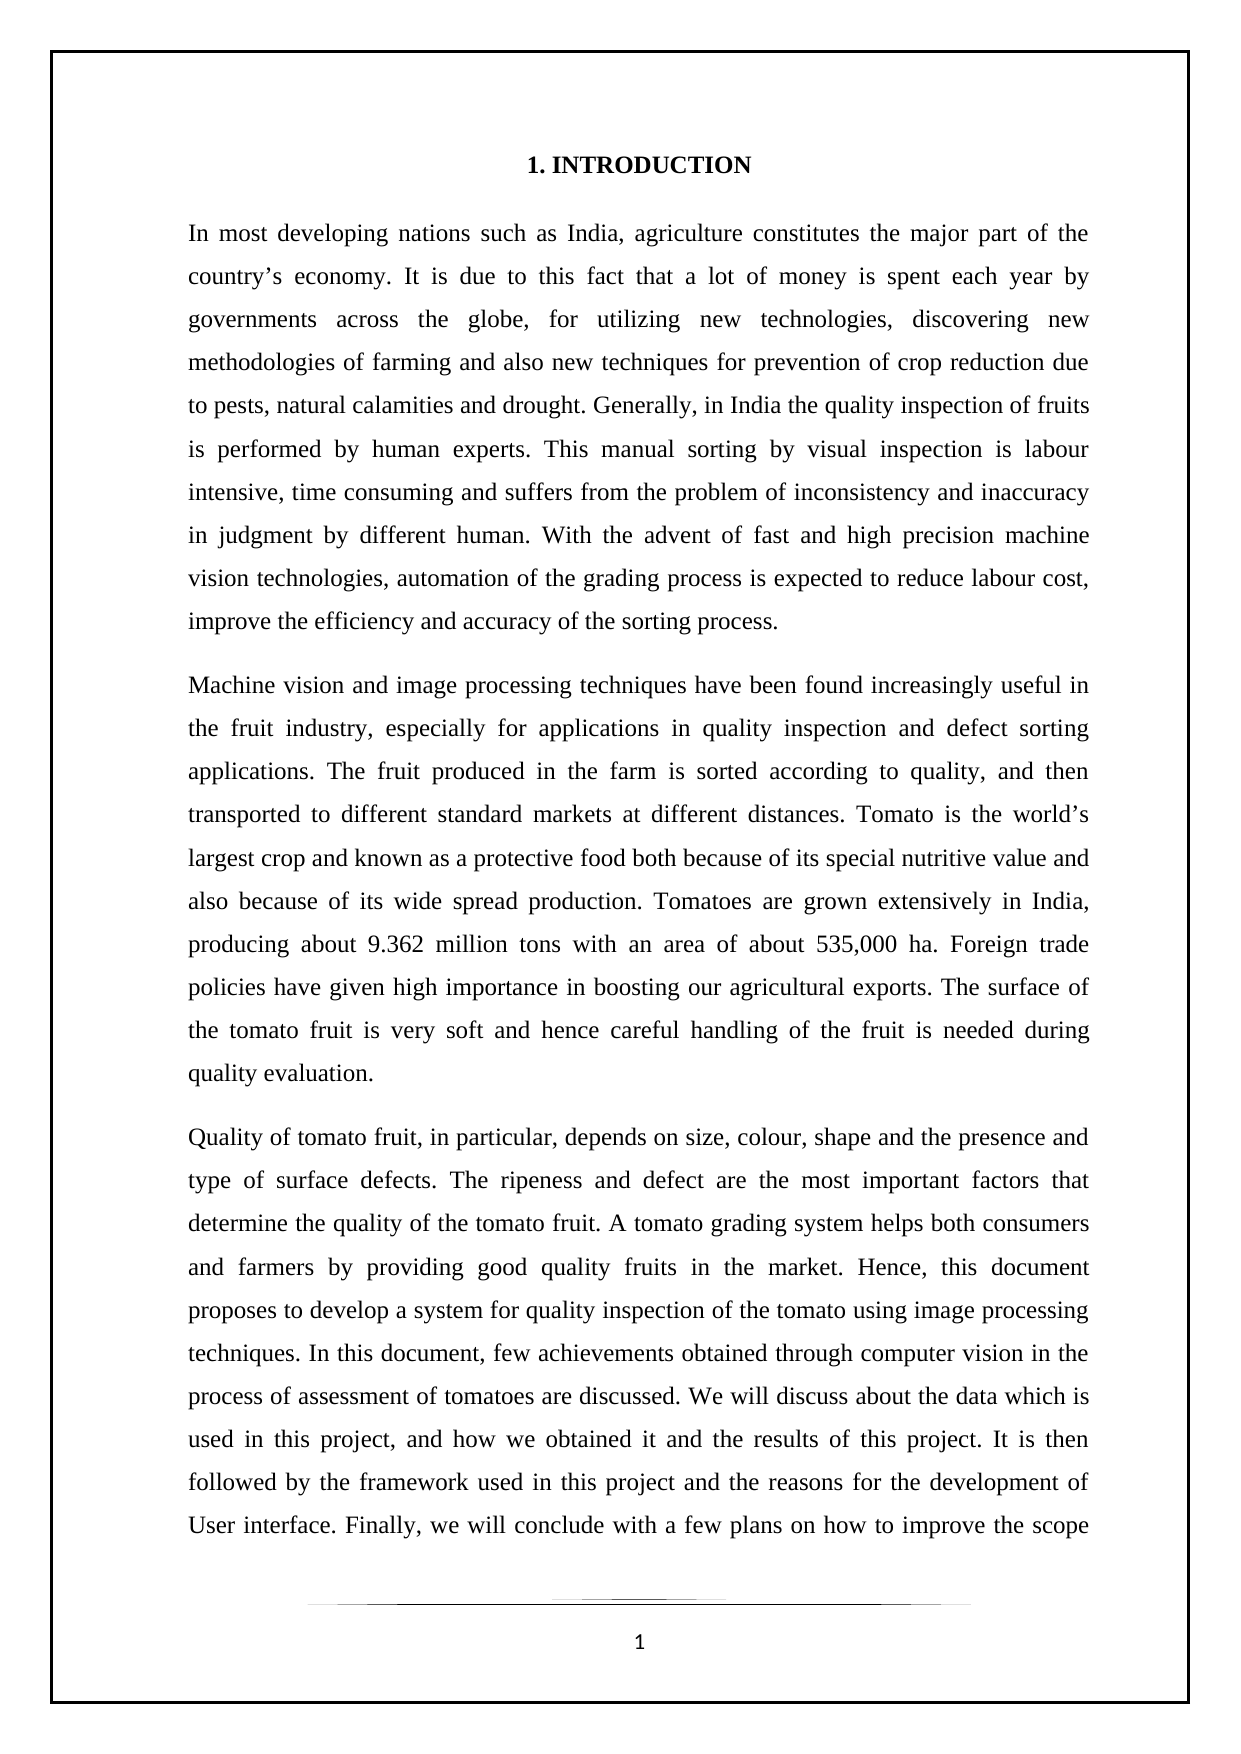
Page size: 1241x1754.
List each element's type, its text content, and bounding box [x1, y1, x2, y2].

text Machine vision and image processing techniques have been found increasingly useful in the fruit industry, especially for applications in quality inspection and defect sorting applications. The fruit produced in the farm is sorted according to quality, and then transported to different standard markets at different distances. Tomato is the world’s largest crop and known as a protective food both because of its special nutritive value and also because of its wide spread production. Tomatoes are grown extensively in India, producing about 9.362 million tons with an area of about 535,000 ha. Foreign trade policies have given high importance in boosting our agricultural exports. The surface of the tomato fruit is very soft and hence careful handling of the fruit is needed during quality evaluation. [188, 670, 1090, 1087]
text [188, 1122, 1090, 1539]
text 1. INTRODUCTION [188, 150, 1090, 179]
text In most developing nations such as India, agriculture constitutes the major part of the country’s economy. It is due to this fact that a lot of money is spent each year by governments across the globe, for utilizing new technologies, discovering new methodologies of farming and also new techniques for prevention of crop reduction due to pests, natural calamities and drought. Generally, in India the quality inspection of fruits is performed by human experts. This manual sorting by visual inspection is labour intensive, time consuming and suffers from the problem of inconsistency and inaccuracy in judgment by different human. With the advent of fast and high precision machine vision technologies, automation of the grading process is expected to reduce labour cost, improve the efficiency and accuracy of the sorting process. [188, 218, 1090, 635]
